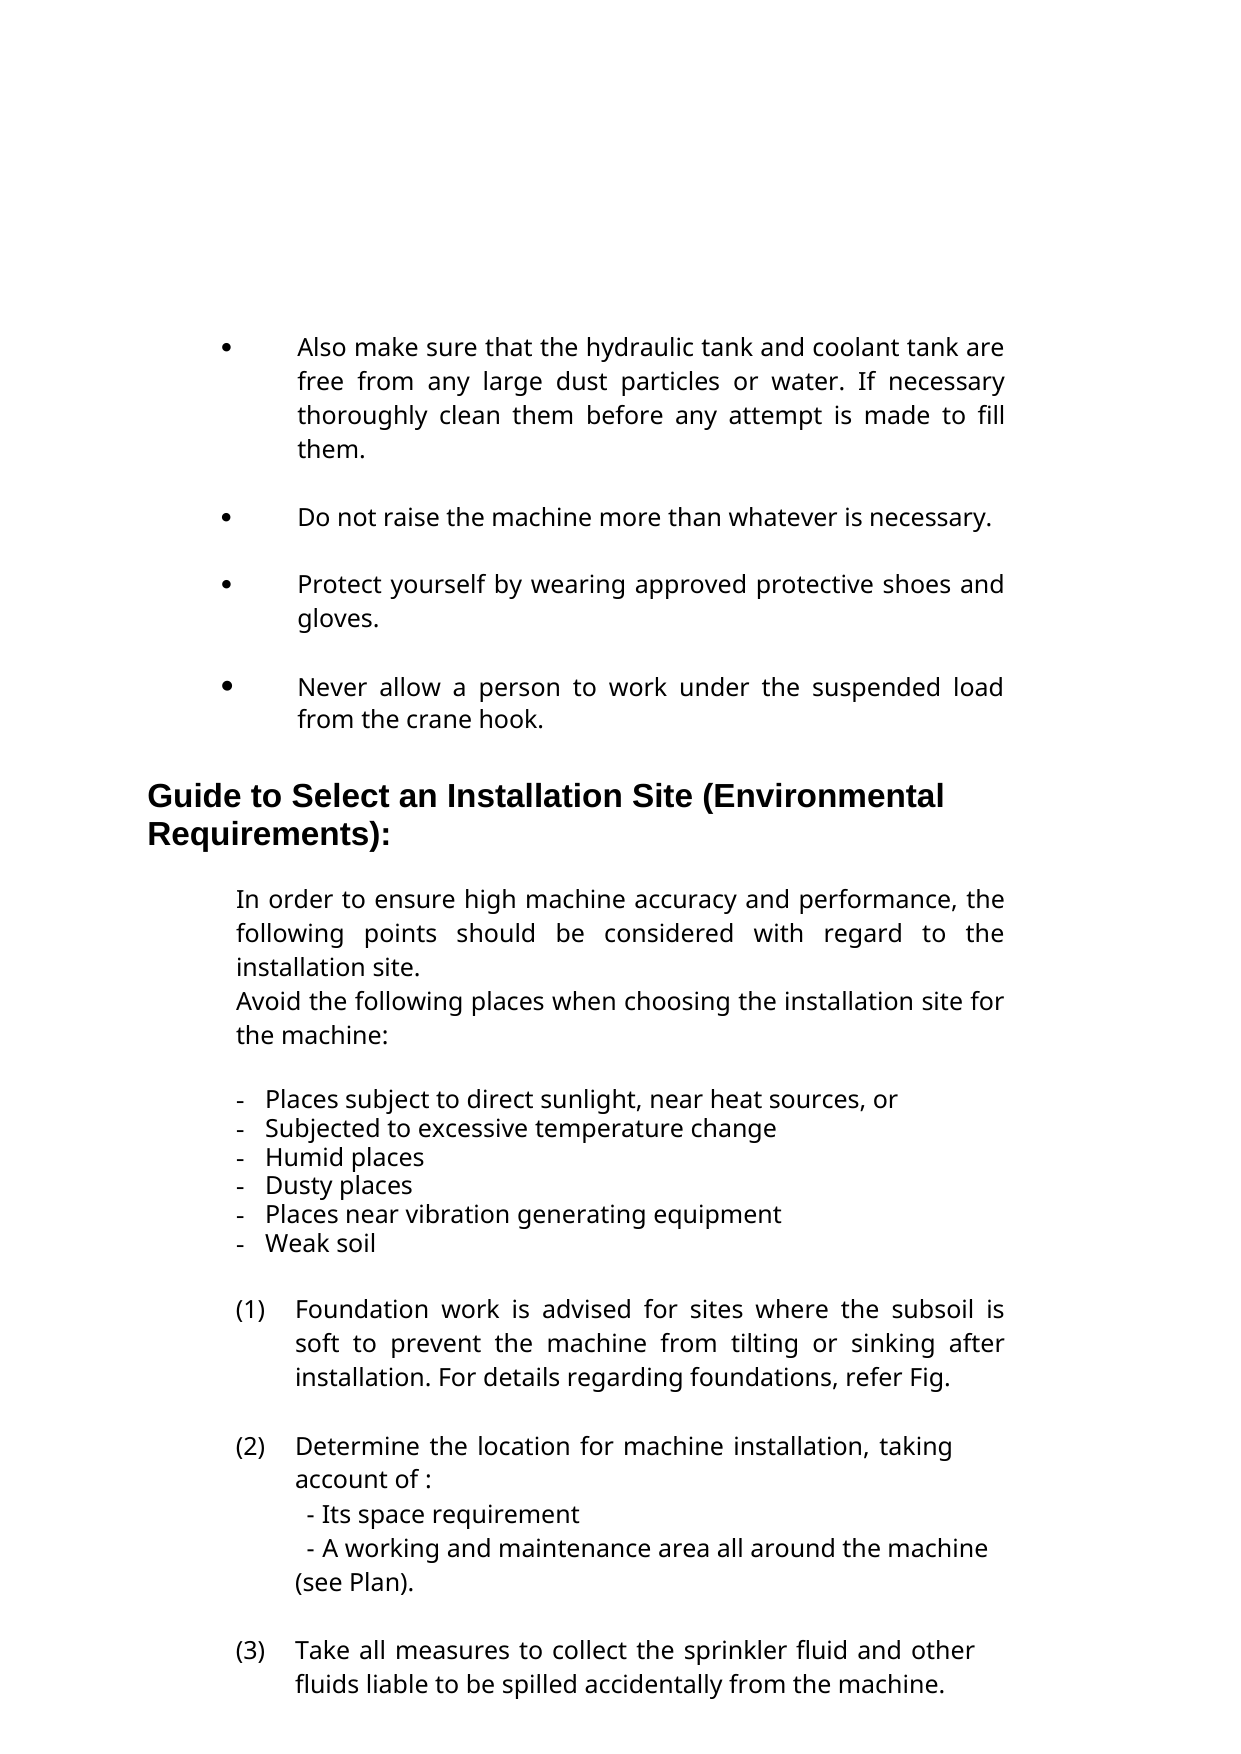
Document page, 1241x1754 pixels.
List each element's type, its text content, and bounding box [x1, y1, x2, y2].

list Take all measures to collect the sprinkler fluid and other fluids liable to be spilled accidentally from the machine. [236, 1632, 1005, 1701]
list Protect yourself by wearing approved protective shoes and gloves. [222, 567, 1005, 635]
list Places near vibration generating equipment [236, 1201, 1188, 1229]
list Its space requirement [306, 1496, 1188, 1530]
list A working and maintenance area all around the machine (see Plan). [295, 1530, 1005, 1598]
list Humid places [236, 1143, 1188, 1172]
text Avoid the following places when choosing the installation site for the machine: [236, 983, 1005, 1052]
list Weak soil [236, 1229, 1188, 1258]
list Subjected to excessive temperature change [236, 1114, 1188, 1143]
subtitle Guide to Select an Installation Site (Environmental Requirements): [147, 776, 947, 853]
list Places subject to direct sunlight, near heat sources, or [236, 1085, 1188, 1114]
list Determine the location for machine installation, taking account of : [236, 1428, 1005, 1496]
list Do not raise the machine more than whatever is necessary. [222, 499, 1188, 533]
list Foundation work is advised for sites where the subsoil is soft to prevent the machine from tilting or sinking after installation. For details regarding foundations, refer Fig. [236, 1292, 1005, 1394]
list Never allow a person to work under the suspended load from the crane hook. [222, 671, 1005, 736]
list Dusty places [236, 1172, 1188, 1201]
list Also make sure that the hydraulic tank and coolant tank are free from any large dust particles or water. If necessary thoroughly clean them before any attempt is made to fill them. [222, 329, 1005, 466]
text In order to ensure high machine accuracy and performance, the following points should be considered with regard to the installation site. [236, 881, 1005, 983]
